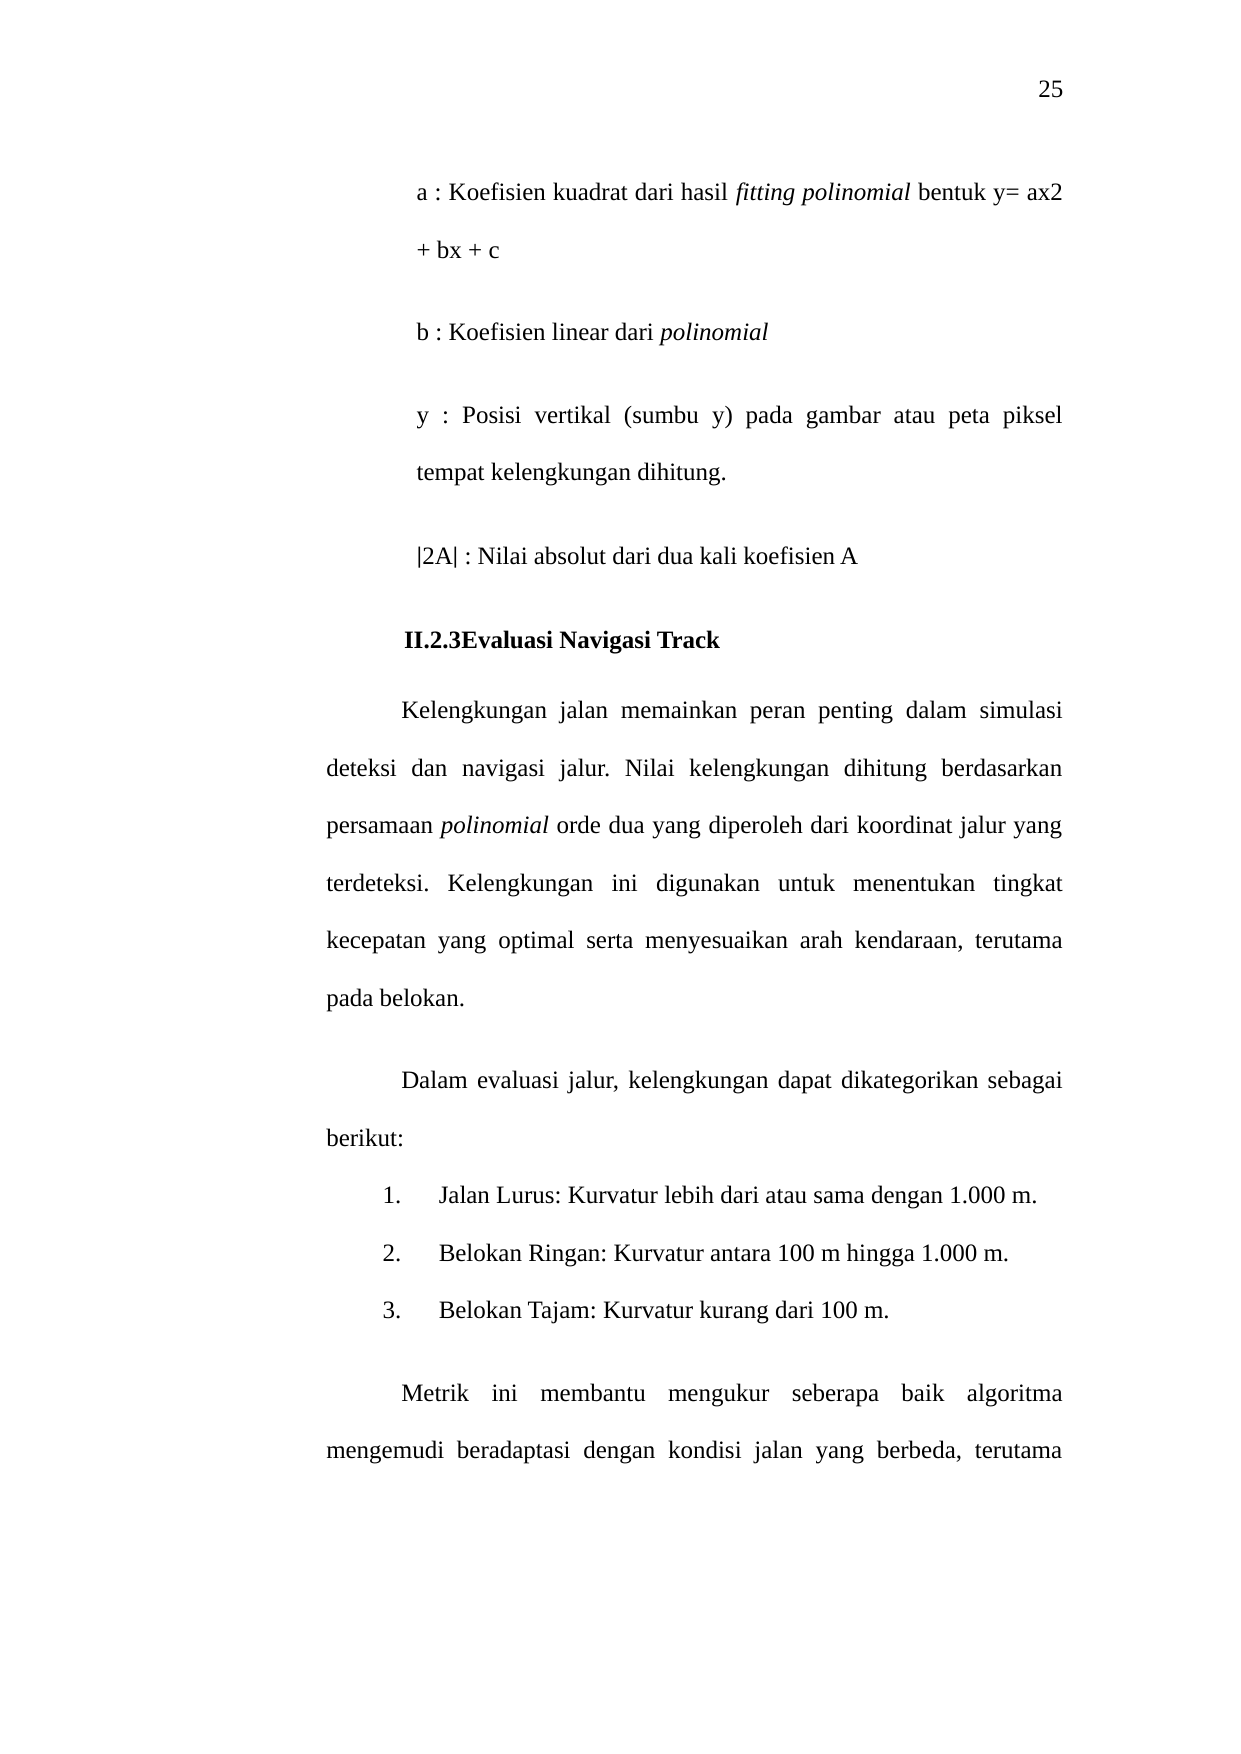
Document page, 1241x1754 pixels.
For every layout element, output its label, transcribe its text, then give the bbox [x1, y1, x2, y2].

text ∣2A∣ : Nilai absolut dari dua kali koefisien A [341, 540, 1063, 570]
text y : Posisi vertikal (sumbu y) pada gambar atau peta piksel tempat kelengkungan dihitung. [416, 400, 1063, 486]
subtitle Evaluasi Navigasi Track [329, 625, 1063, 654]
list Belokan Ringan: Kurvatur antara 100 m hingga 1.000 m. [401, 1238, 1063, 1266]
text a : Koefisien kuadrat dari hasil fitting polinomial bentuk y= ax2 + bx + c [416, 177, 1063, 263]
list Jalan Lurus: Kurvatur lebih dari atau sama dengan 1.000 m. [401, 1180, 1063, 1209]
text Dalam evaluasi jalur, kelengkungan dapat dikategorikan sebagai berikut: [326, 1065, 1063, 1151]
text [326, 1378, 1063, 1464]
text b : Koefisien linear dari polinomial [341, 317, 1063, 346]
list Belokan Tajam: Kurvatur kurang dari 100 m. [401, 1295, 1063, 1324]
text Kelengkungan jalan memainkan peran penting dalam simulasi deteksi dan navigasi jalur. Nilai kelengkungan dihitung berdasarkan persamaan polinomial orde dua yang diperoleh dari koordinat jalur yang terdeteksi. Kelengkungan ini digunakan untuk menentukan tingkat kecepatan yang optimal serta menyesuaikan arah kendaraan, terutama pada belokan. [326, 695, 1063, 1011]
